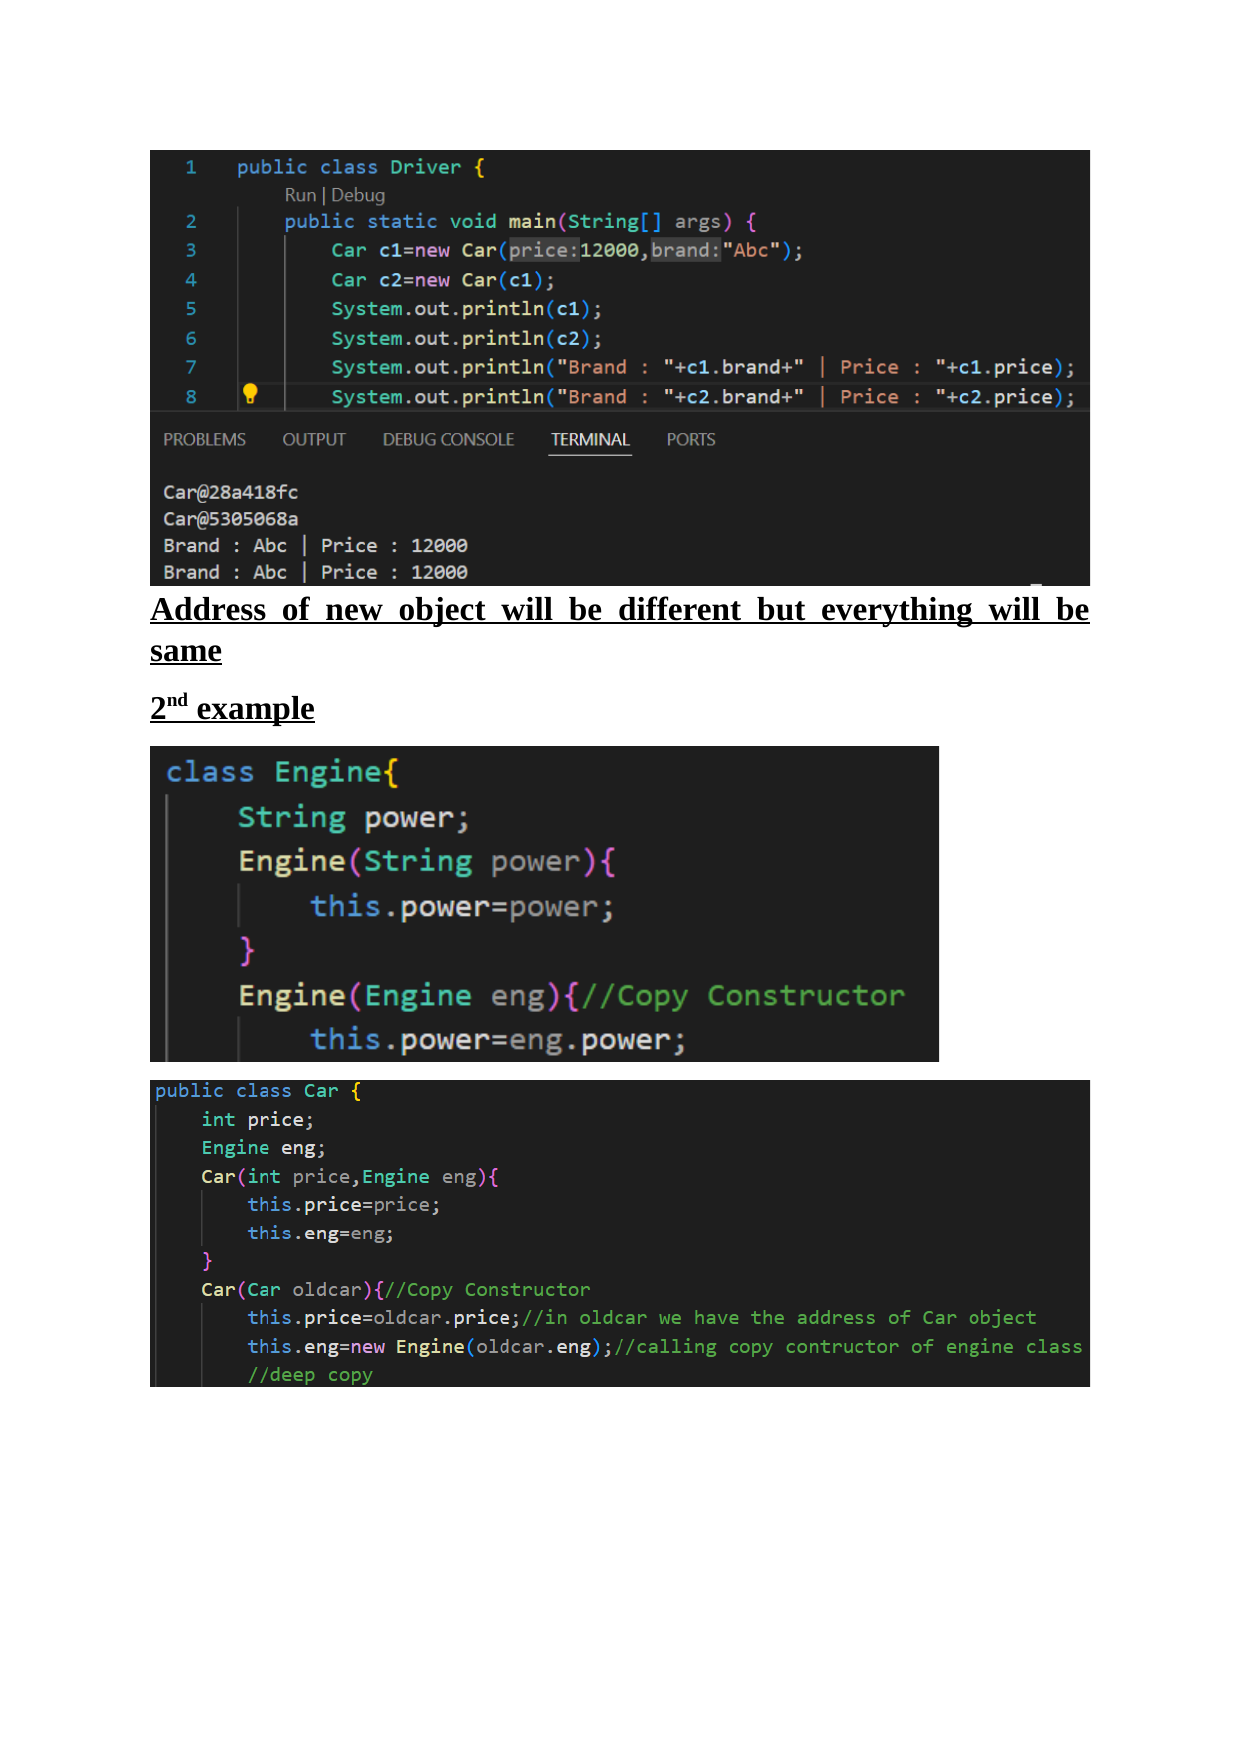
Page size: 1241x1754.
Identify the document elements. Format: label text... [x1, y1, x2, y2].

text 2nd example [150, 688, 1090, 727]
picture [150, 150, 1091, 586]
text Address of new object will be different but everything will be same [150, 624, 1090, 668]
picture [150, 746, 940, 1062]
text Address of new object will be different but everything will be same [150, 586, 1090, 622]
picture [150, 1080, 1091, 1387]
